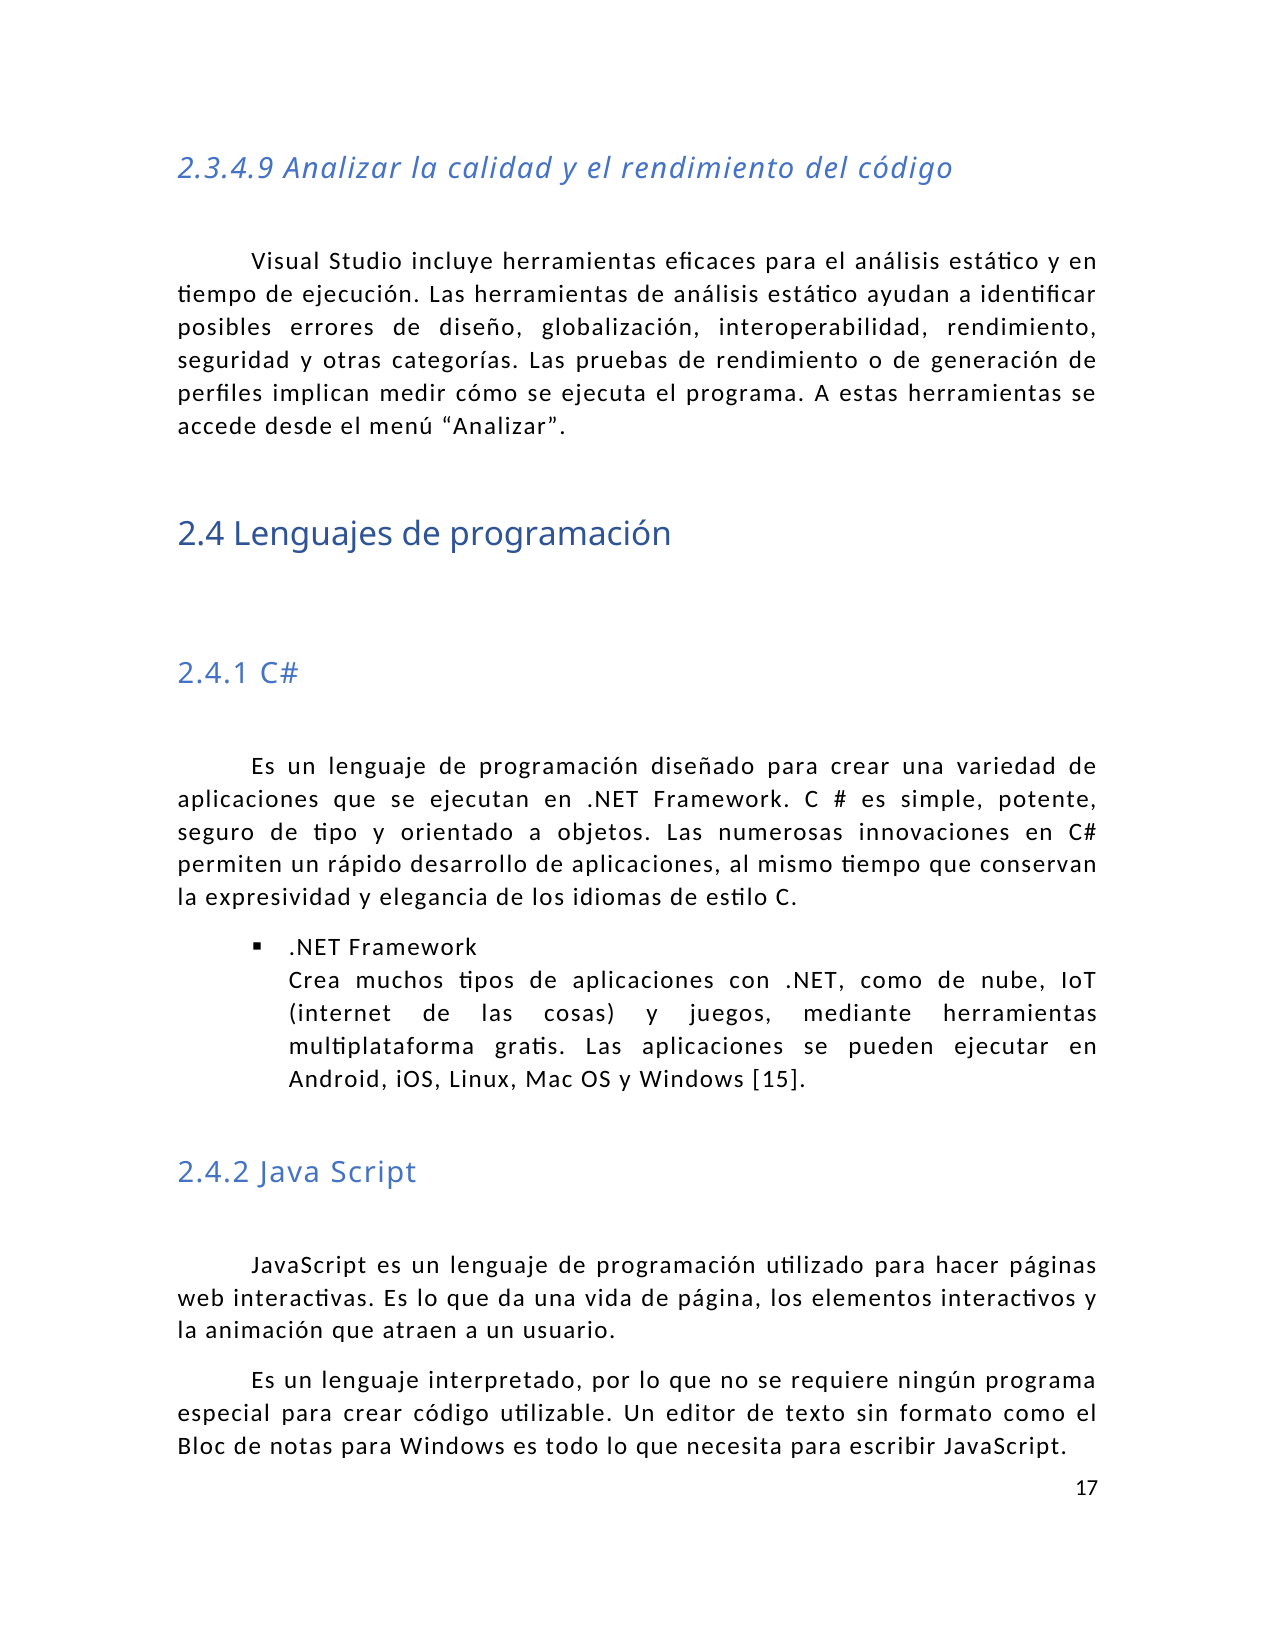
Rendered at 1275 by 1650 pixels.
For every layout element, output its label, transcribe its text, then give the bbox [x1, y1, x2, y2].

subtitle 2.3.4.9 Analizar la calidad y el rendimiento del código [177, 148, 1098, 187]
list Crea muchos tipos de aplicaciones con .NET, como de nube, IoT (internet de las cosas) y juegos, mediante herramientas multiplataforma gratis. Las aplicaciones se pueden ejecutar en Android, iOS, Linux, Mac OS y Windows [15]. [288, 964, 1098, 1093]
text Es un lenguaje interpretado, por lo que no se requiere ningún programa especial para crear código utilizable. Un editor de texto sin formato como el Bloc de notas para Windows es todo lo que necesita para escribir JavaScript. [177, 1364, 1098, 1461]
list .NET Framework [251, 931, 1098, 962]
subtitle 2.4 Lenguajes de programación [177, 509, 1098, 555]
text Visual Studio incluye herramientas eficaces para el análisis estático y en tiempo de ejecución. Las herramientas de análisis estático ayudan a identificar posibles errores de diseño, globalización, interoperabilidad, rendimiento, seguridad y otras categorías. Las pruebas de rendimiento o de generación de perfiles implican medir cómo se ejecuta el programa. A estas herramientas se accede desde el menú “Analizar”. [177, 246, 1098, 441]
subtitle 2.4.1 C# [177, 652, 1098, 692]
subtitle 2.4.2 Java Script [177, 1151, 1098, 1191]
text Es un lenguaje de programación diseñado para crear una variedad de aplicaciones que se ejecutan en .NET Framework. C # es simple, potente, seguro de tipo y orientado a objetos. Las numerosas innovaciones en C# permiten un rápido desarrollo de aplicaciones, al mismo tiempo que conservan la expresividad y elegancia de los idiomas de estilo C. [177, 750, 1098, 912]
text JavaScript es un lenguaje de programación utilizado para hacer páginas web interactivas. Es lo que da una vida de página, los elementos interactivos y la animación que atraen a un usuario. [177, 1249, 1098, 1345]
